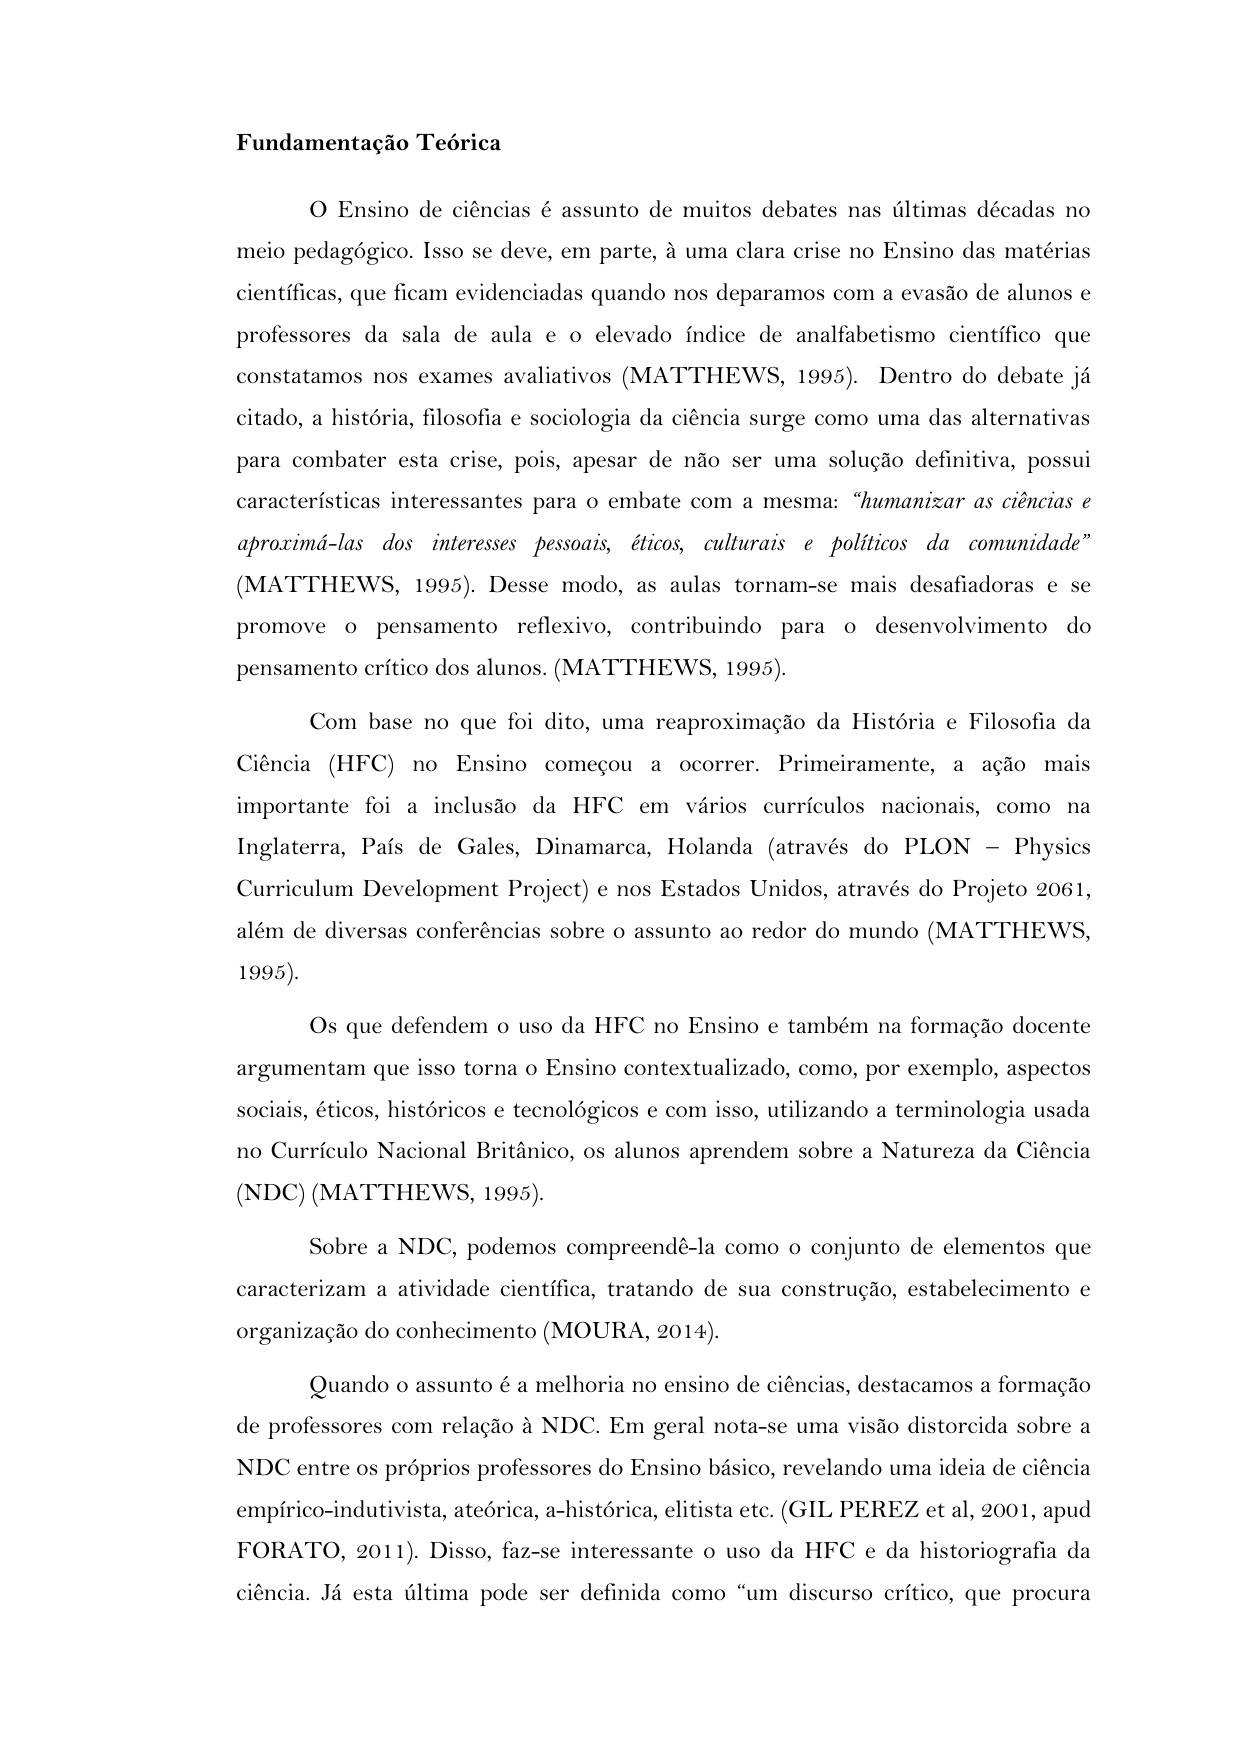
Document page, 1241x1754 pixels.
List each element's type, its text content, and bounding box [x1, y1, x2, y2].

subtitle Fundamentação Teórica [236, 129, 1092, 157]
text Os que defendem o uso da HFC no Ensino e também na formação docente argumentam que isso torna o Ensino contextualizado, como, por exemplo, aspectos sociais, éticos, históricos e tecnológicos e com isso, utilizando a terminologia usada no Currículo Nacional Britânico, os alunos aprendem sobre a Natureza da Ciência (NDC) (MATTHEWS, 1995). [236, 1013, 1092, 1207]
text Com base no que foi dito, uma reaproximação da História e Filosofia da Ciência (HFC) no Ensino começou a ocorrer. Primeiramente, a ação mais importante foi a inclusão da HFC em vários currículos nacionais, como na Inglaterra, País de Gales, Dinamarca, Holanda (através do PLON – Physics Curriculum Development Project) e nos Estados Unidos, através do Projeto 2061, além de diversas conferências sobre o assunto ao redor do mundo (MATTHEWS, 1995). [236, 709, 1092, 986]
text Sobre a NDC, podemos compreendê-la como o conjunto de elementos que caracterizam a atividade científica, tratando de sua construção, estabelecimento e organização do conhecimento (MOURA, 2014). [236, 1234, 1092, 1345]
text O Ensino de ciências é assunto de muitos debates nas últimas décadas no meio pedagógico. Isso se deve, em parte, à uma clara crise no Ensino das matérias científicas, que ficam evidenciadas quando nos deparamos com a evasão de alunos e professores da sala de aula e o elevado índice de analfabetismo científico que constatamos nos exames avaliativos (MATTHEWS, 1995). Dentro do debate já citado, a história, filosofia e sociologia da ciência surge como uma das alternativas para combater esta crise, pois, apesar de não ser uma solução definitiva, possui características interessantes para o embate com a mesma: “humanizar as ciências e aproximá-las dos interesses pessoais, éticos, culturais e políticos da comunidade” (MATTHEWS, 1995). Desse modo, as aulas tornam-se mais desafiadoras e se promove o pensamento reflexivo, contribuindo para o desenvolvimento do pensamento crítico dos alunos. (MATTHEWS, 1995). [236, 196, 1092, 682]
